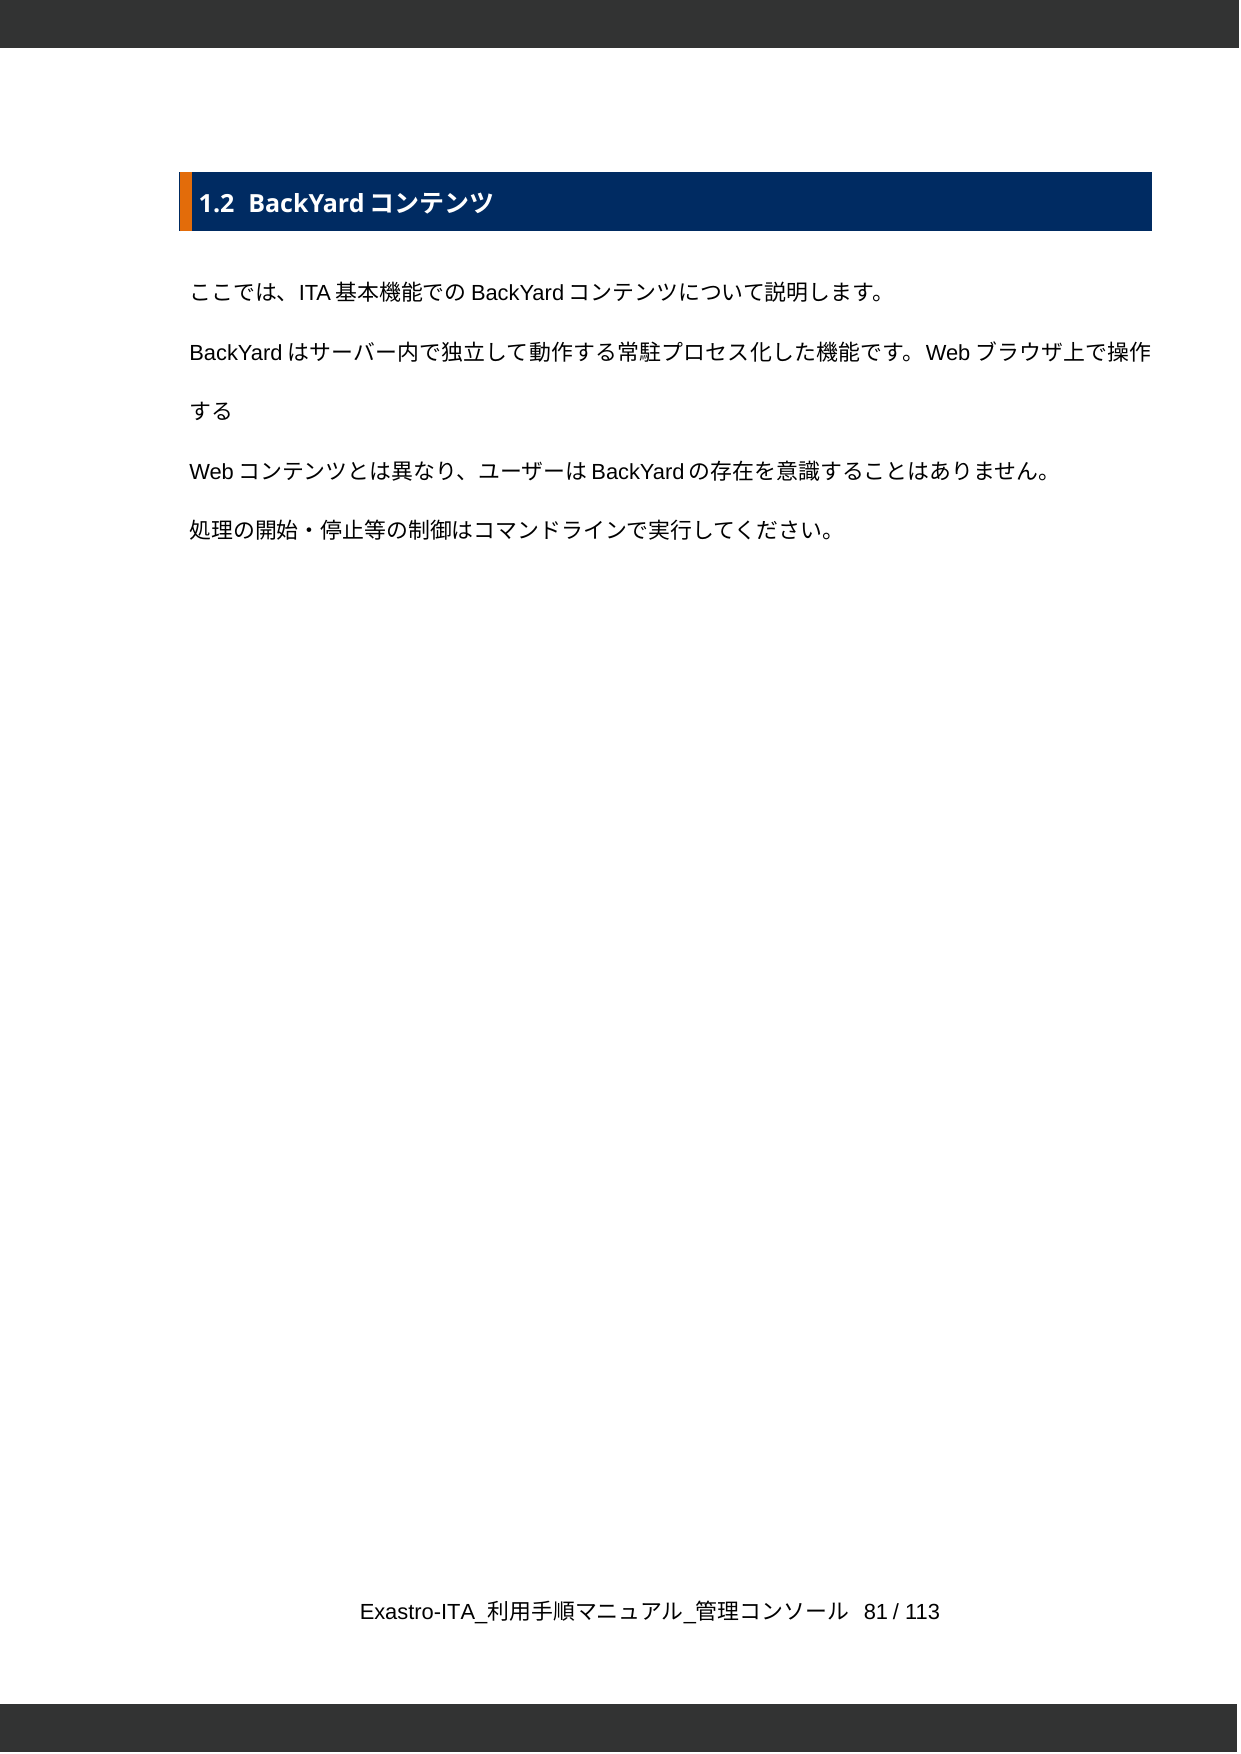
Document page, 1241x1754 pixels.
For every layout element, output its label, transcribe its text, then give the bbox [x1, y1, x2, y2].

text ここでは、ITA基本機能でのBackYardコンテンツについて説明します。 [189, 261, 1152, 321]
picture [0, 0, 1239, 48]
text BackYardはサーバー内で独立して動作する常駐プロセス化した機能です。Webブラウザ上で操作する [189, 321, 1152, 440]
text 処理の開始・停止等の制御はコマンドラインで実行してください。 [189, 499, 1152, 559]
picture [0, 1704, 1237, 1752]
subtitle BackYardコンテンツ [192, 172, 1152, 231]
text Webコンテンツとは異なり、ユーザーはBackYardの存在を意識することはありません。 [189, 440, 1152, 499]
